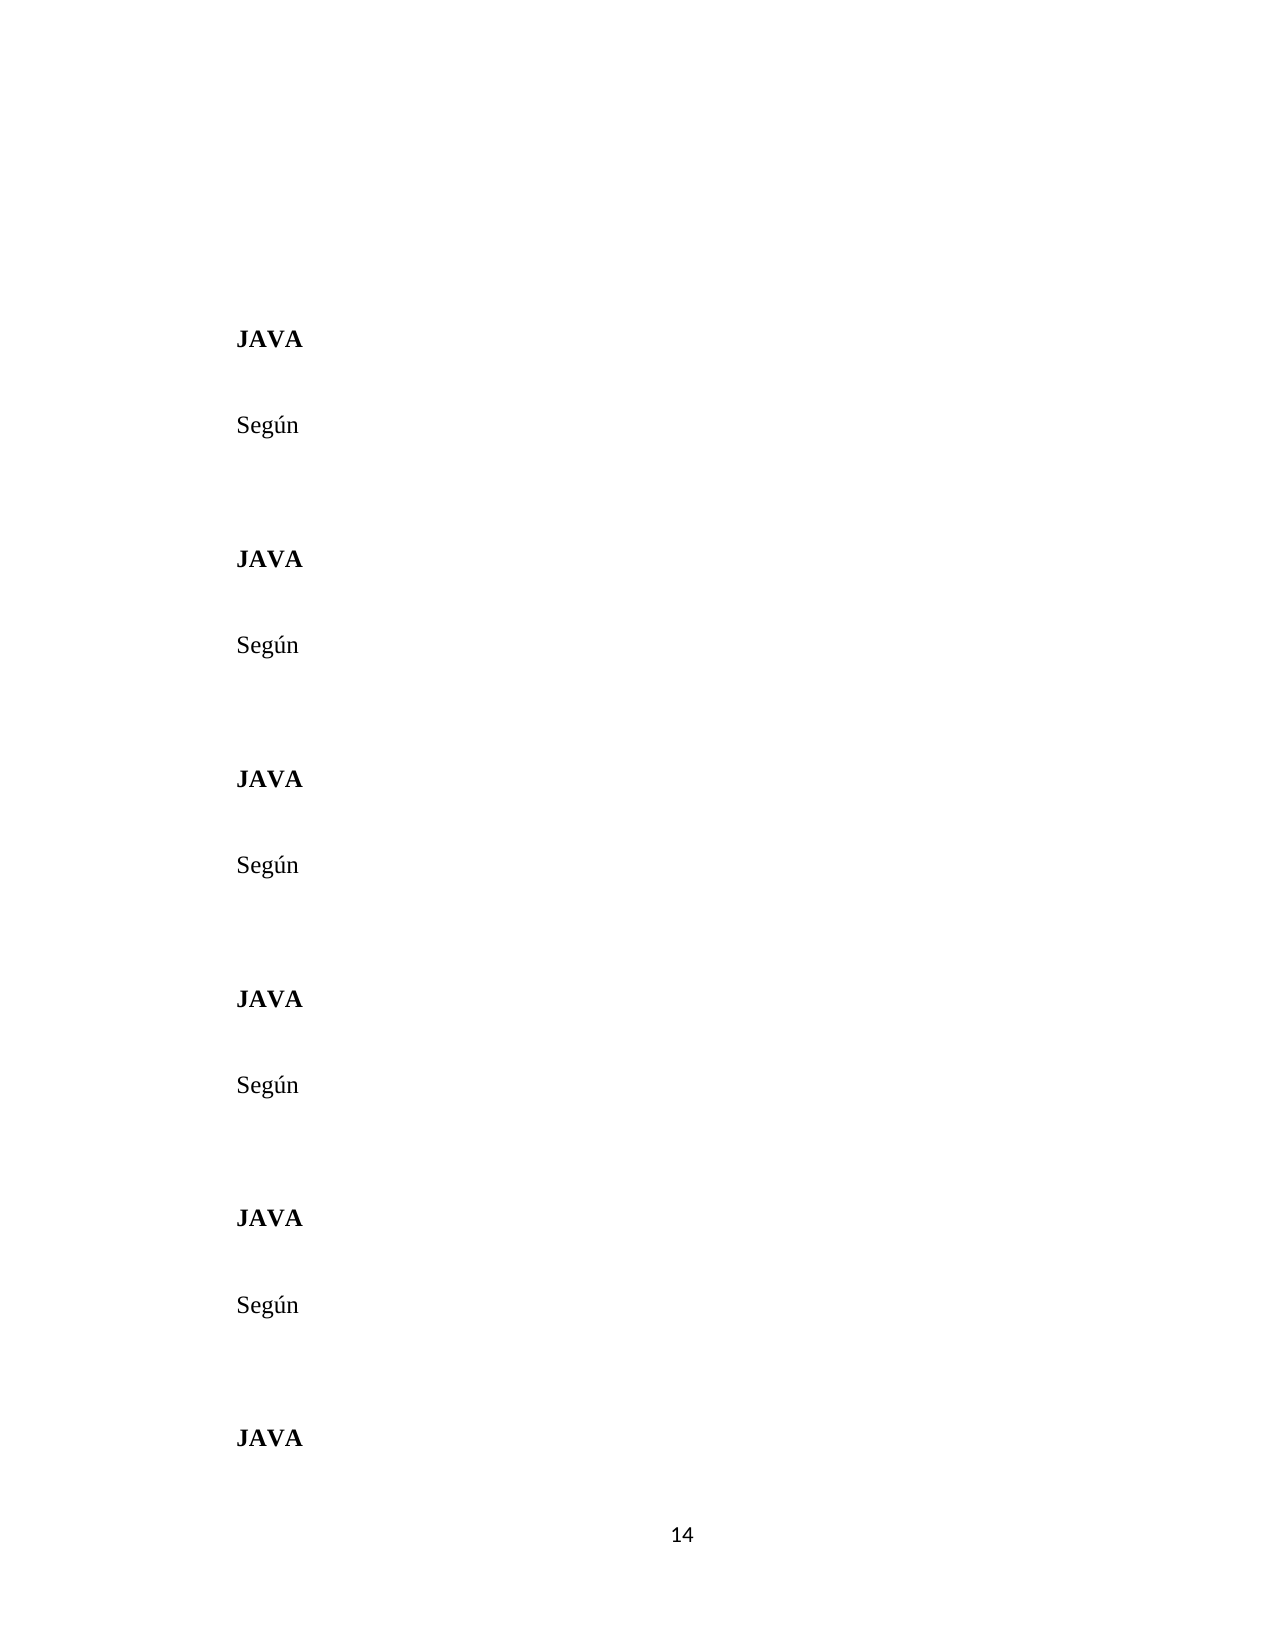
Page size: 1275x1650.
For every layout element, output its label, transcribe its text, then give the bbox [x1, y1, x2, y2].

text Según [236, 1070, 1127, 1099]
text Según [236, 850, 1127, 879]
subtitle JAVA [236, 324, 1127, 353]
subtitle JAVA [236, 1423, 1127, 1452]
text Según [236, 1290, 1127, 1318]
subtitle JAVA [236, 764, 1127, 793]
subtitle JAVA [236, 544, 1127, 573]
subtitle JAVA [236, 1203, 1127, 1232]
text Según [236, 411, 1127, 439]
text Según [236, 630, 1127, 659]
subtitle JAVA [236, 984, 1127, 1012]
